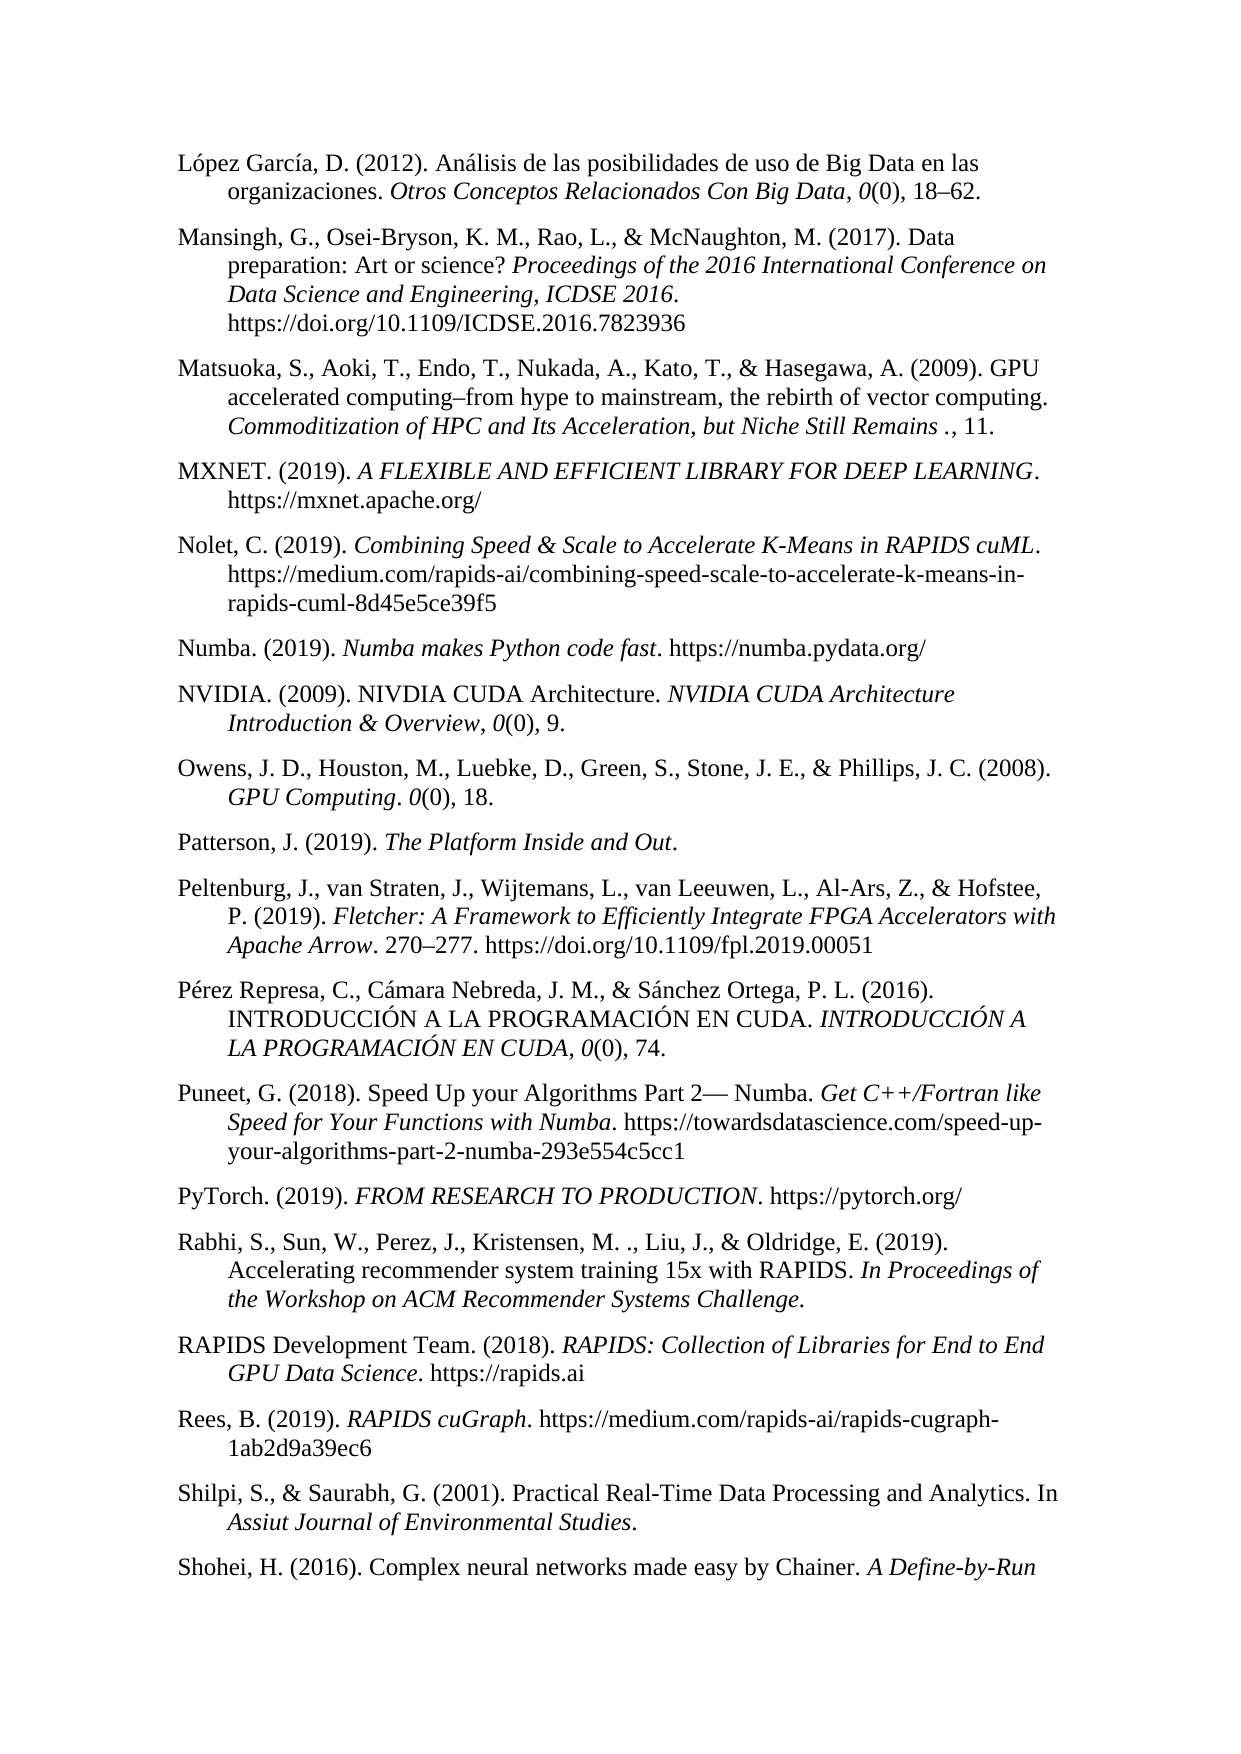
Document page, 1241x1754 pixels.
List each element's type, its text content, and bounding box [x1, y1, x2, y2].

text Owens, J. D., Houston, M., Luebke, D., Green, S., Stone, J. E., & Phillips, J. C. (2008). GPU Computing. 0(0), 18. [177, 753, 1063, 811]
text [177, 1552, 1063, 1581]
text Nolet, C. (2019). Combining Speed & Scale to Accelerate K-Means in RAPIDS cuML. https://medium.com/rapids-ai/combining-speed-scale-to-accelerate-k-means-in-rapids-cuml-8d45e5ce39f5 [177, 531, 1063, 617]
text Numba. (2019). Numba makes Python code fast. https://numba.pydata.org/ [177, 633, 1063, 662]
text Shilpi, S., & Saurabh, G. (2001). Practical Real-Time Data Processing and Analytics. In Assiut Journal of Environmental Studies. [177, 1478, 1063, 1536]
text Matsuoka, S., Aoki, T., Endo, T., Nukada, A., Kato, T., & Hasegawa, A. (2009). GPU accelerated computing–from hype to mainstream, the rebirth of vector computing. Commoditization of HPC and Its Acceleration, but Niche Still Remains ., 11. [177, 353, 1063, 440]
text Pérez Represa, C., Cámara Nebreda, J. M., & Sánchez Ortega, P. L. (2016). INTRODUCCIÓN A LA PROGRAMACIÓN EN CUDA. INTRODUCCIÓN A LA PROGRAMACIÓN EN CUDA, 0(0), 74. [177, 976, 1063, 1062]
text PyTorch. (2019). FROM RESEARCH TO PRODUCTION. https://pytorch.org/ [177, 1181, 1063, 1210]
text Rees, B. (2019). RAPIDS cuGraph. https://medium.com/rapids-ai/rapids-cugraph-1ab2d9a39ec6 [177, 1404, 1063, 1461]
text Patterson, J. (2019). The Platform Inside and Out. [177, 827, 1063, 856]
text Mansingh, G., Osei-Bryson, K. M., Rao, L., & McNaughton, M. (2017). Data preparation: Art or science? Proceedings of the 2016 International Conference on Data Science and Engineering, ICDSE 2016. https://doi.org/10.1109/ICDSE.2016.7823936 [177, 222, 1063, 337]
text López García, D. (2012). Análisis de las posibilidades de uso de Big Data en las organizaciones. Otros Conceptos Relacionados Con Big Data, 0(0), 18–62. [177, 148, 1063, 205]
text Puneet, G. (2018). Speed Up your Algorithms Part 2— Numba. Get C++/Fortran like Speed for Your Functions with Numba. https://towardsdatascience.com/speed-up-your-algorithms-part-2-numba-293e554c5cc1 [177, 1078, 1063, 1165]
text RAPIDS Development Team. (2018). RAPIDS: Collection of Libraries for End to End GPU Data Science. https://rapids.ai [177, 1330, 1063, 1387]
text Rabhi, S., Sun, W., Perez, J., Kristensen, M. ., Liu, J., & Oldridge, E. (2019). Accelerating recommender system training 15x with RAPIDS. In Proceedings of the Workshop on ACM Recommender Systems Challenge. [177, 1227, 1063, 1313]
text MXNET. (2019). A FLEXIBLE AND EFFICIENT LIBRARY FOR DEEP LEARNING. https://mxnet.apache.org/ [177, 456, 1063, 514]
text NVIDIA. (2009). NIVDIA CUDA Architecture. NVIDIA CUDA Architecture Introduction & Overview, 0(0), 9. [177, 679, 1063, 736]
text Peltenburg, J., van Straten, J., Wijtemans, L., van Leeuwen, L., Al-Ars, Z., & Hofstee, P. (2019). Fletcher: A Framework to Efficiently Integrate FPGA Accelerators with Apache Arrow. 270–277. https://doi.org/10.1109/fpl.2019.00051 [177, 873, 1063, 959]
